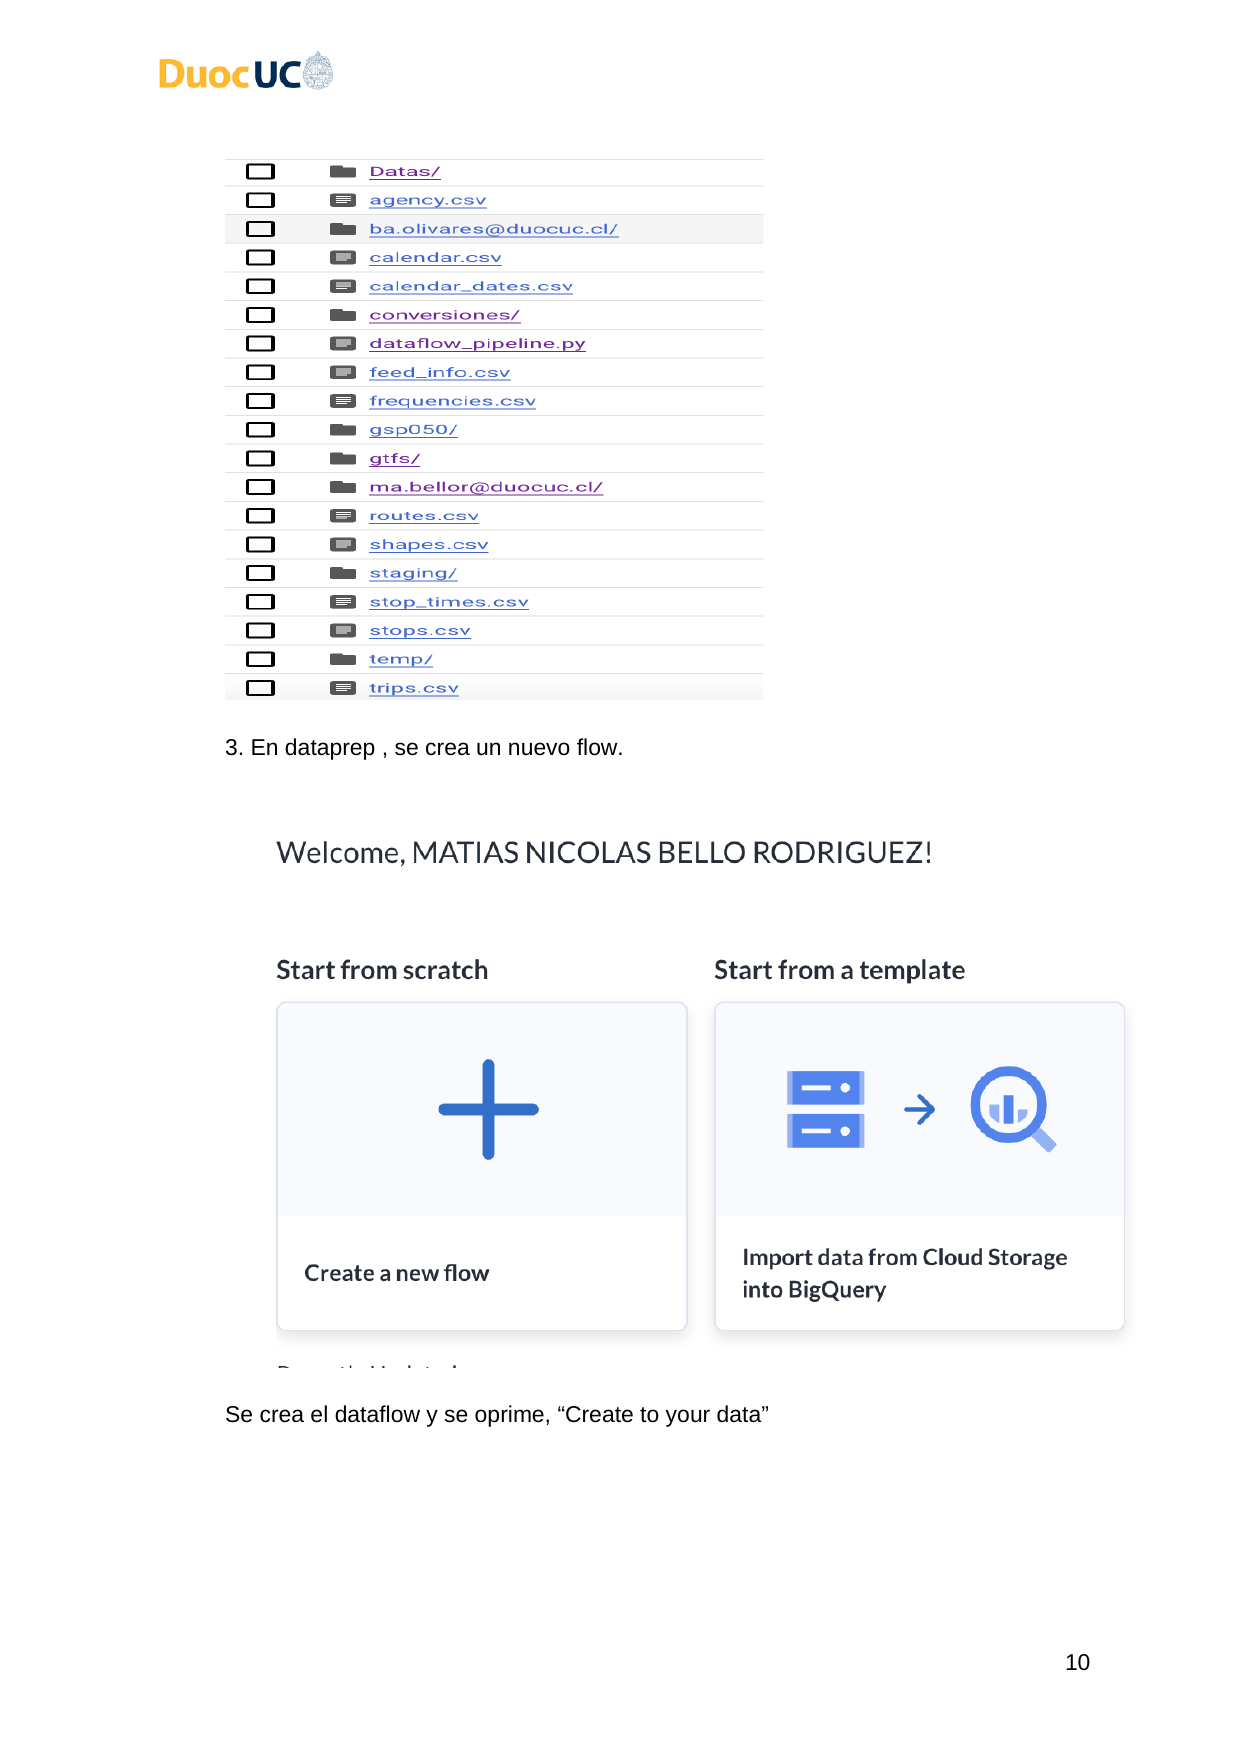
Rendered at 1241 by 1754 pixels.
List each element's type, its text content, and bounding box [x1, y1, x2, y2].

picture [150, 46, 339, 93]
text 3. En dataprep , se crea un nuevo flow. [225, 734, 1090, 760]
text Se crea el dataflow y se oprime, “Create to your data” [225, 1401, 1090, 1428]
picture [225, 794, 1166, 1368]
picture [225, 150, 764, 700]
